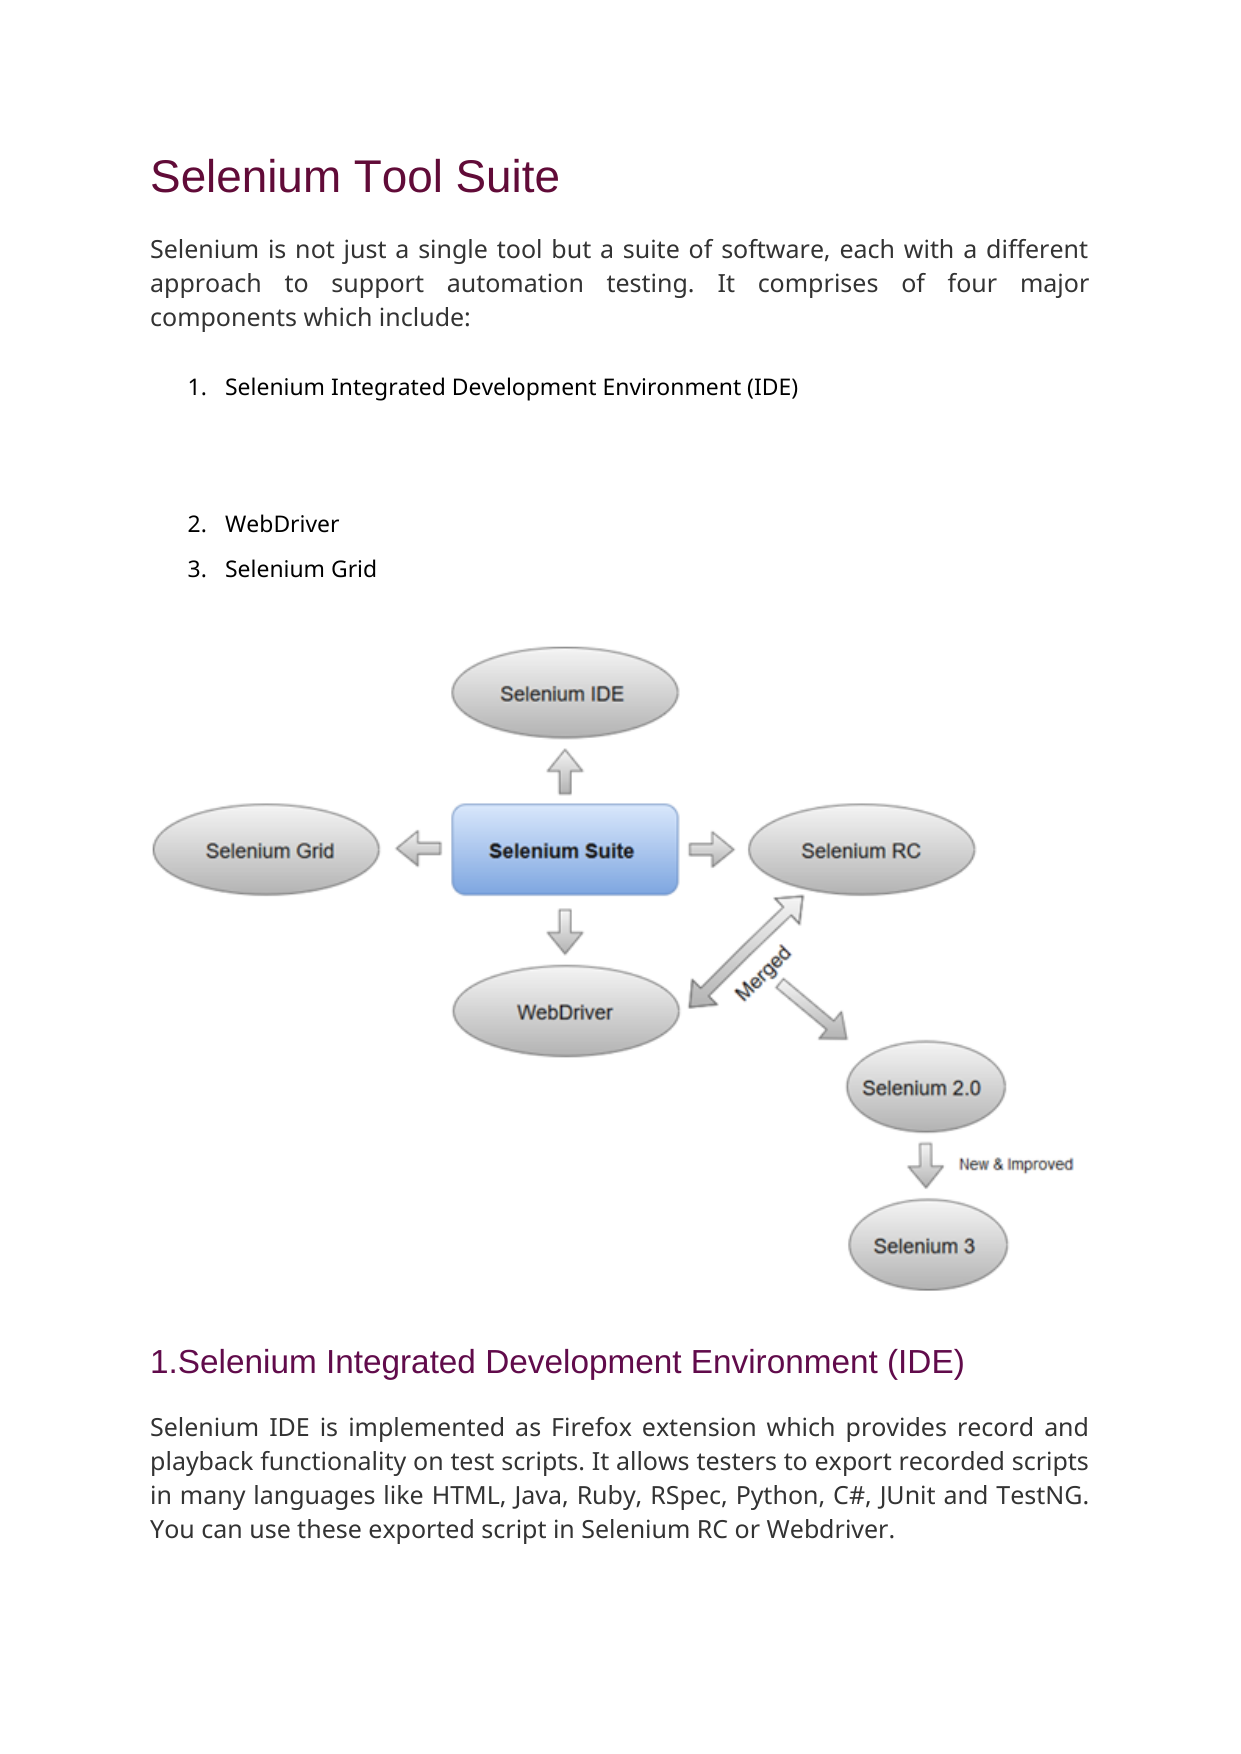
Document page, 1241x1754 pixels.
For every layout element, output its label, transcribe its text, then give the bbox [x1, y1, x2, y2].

list WebDriver [187, 500, 1090, 539]
text Selenium is not just a single tool but a suite of software, each with a different approach to support automation testing. It comprises of four major components which include: [150, 232, 1090, 334]
text Selenium IDE is implemented as Firefox extension which provides record and playback functionality on test scripts. It allows testers to export recorded scripts in many languages like HTML, Java, Ruby, RSpec, Python, C#, JUnit and TestNG. You can use these exported script in Selenium RC or Webdriver. [150, 1410, 1090, 1546]
picture [150, 644, 1097, 1294]
subtitle 1.Selenium Integrated Development Environment (IDE) [150, 1342, 1090, 1381]
list Selenium Integrated Development Environment (IDE) [187, 363, 1090, 402]
subtitle Selenium Tool Suite [150, 150, 1090, 203]
list Selenium Grid [187, 545, 1090, 584]
